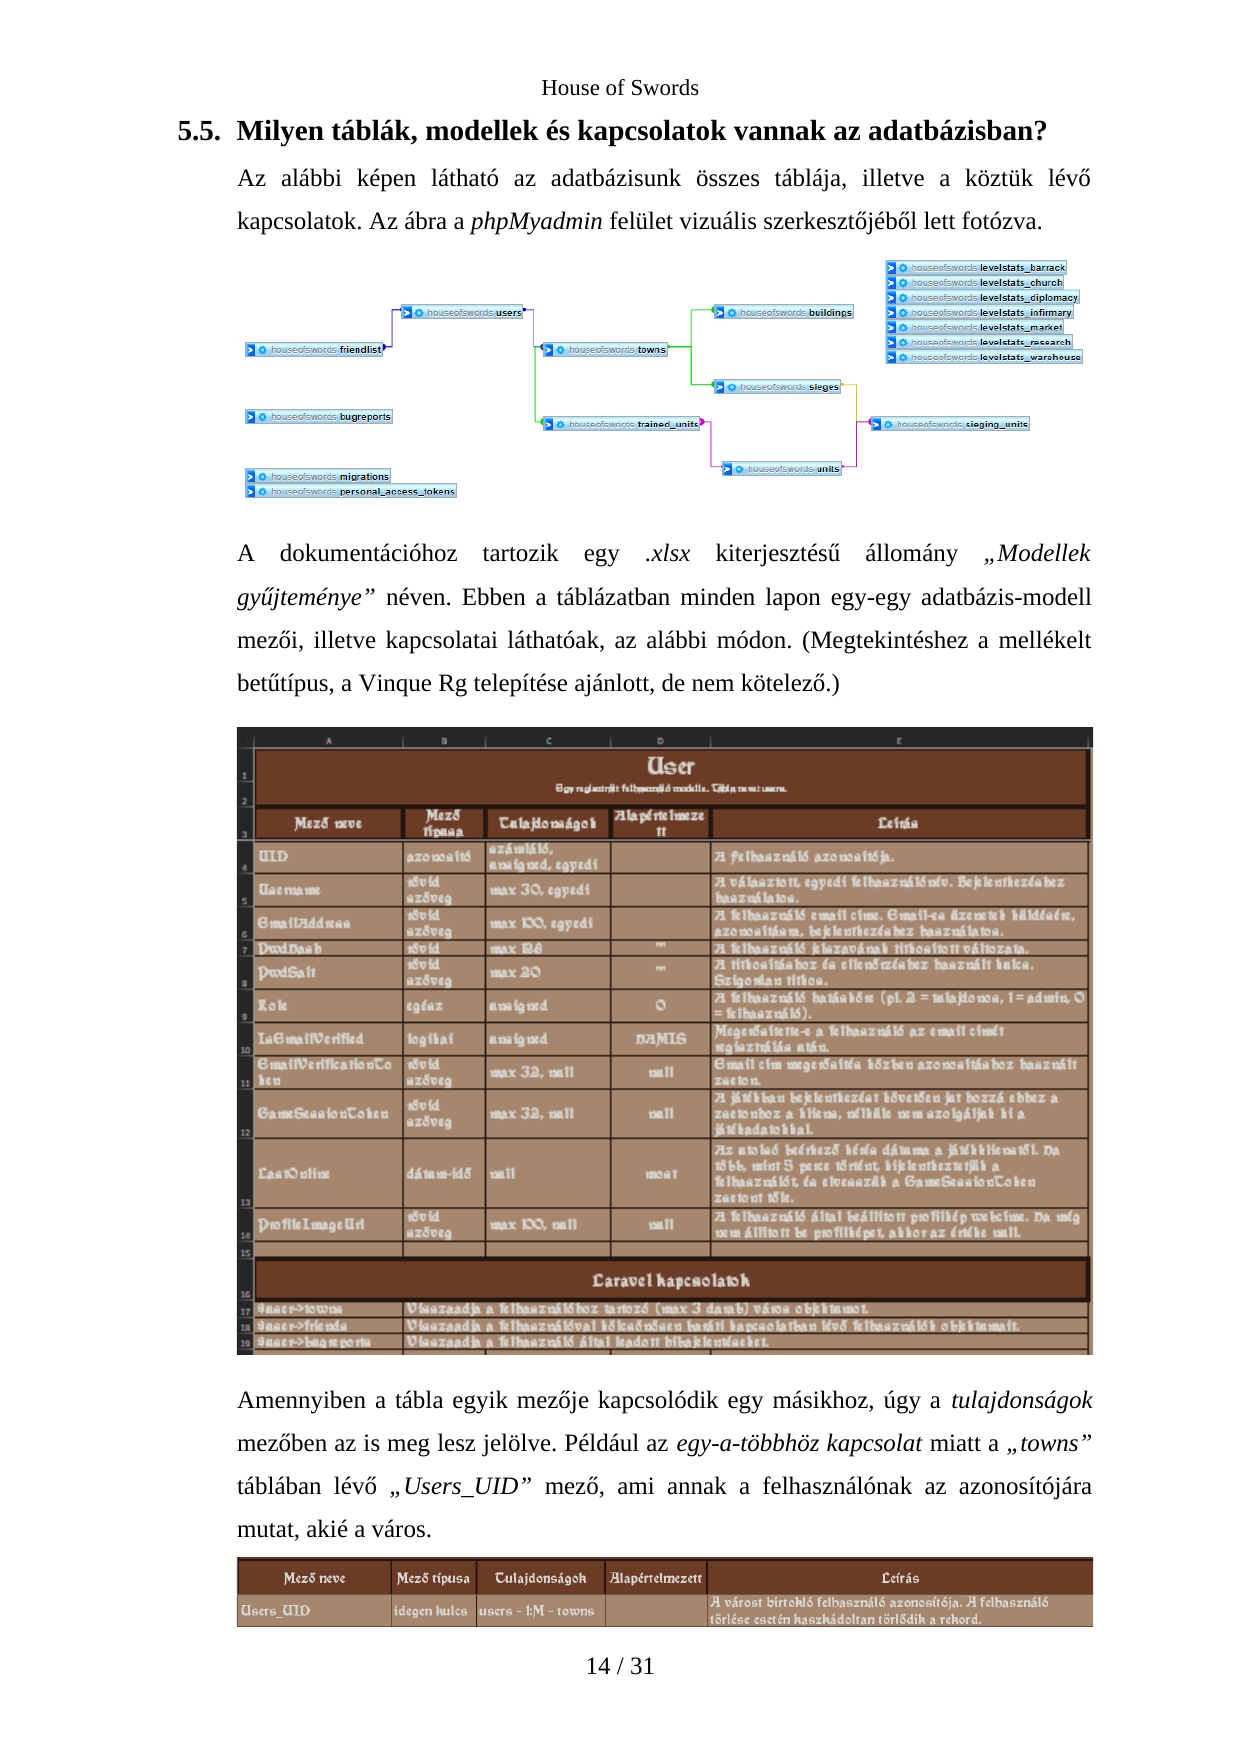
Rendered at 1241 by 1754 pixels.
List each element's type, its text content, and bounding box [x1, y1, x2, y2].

picture [236, 249, 1089, 508]
list Milyen táblák, modellek és kapcsolatok vannak az adatbázisban? [177, 113, 1092, 146]
picture [236, 1557, 1094, 1627]
list Az alábbi képen látható az adatbázisunk összes táblája, illetve a köztük lévő kapcsolatok. Az ábra a phpMyadmin felület vizuális szerkesztőjéből lett fotózva. [237, 163, 1092, 235]
list A dokumentációhoz tartozik egy .xlsx kiterjesztésű állomány „Modellek gyűjteménye” néven. Ebben a táblázatban minden lapon egy-egy adatbázis-modell mezői, illetve kapcsolatai láthatóak, az alábbi módon. (Megtekintéshez a mellékelt betűtípus, a Vinque Rg telepítése ajánlott, de nem kötelező.) [237, 538, 1092, 697]
picture [236, 727, 1094, 1355]
list Amennyiben a tábla egyik mezője kapcsolódik egy másikhoz, úgy a tulajdonságok mezőben az is meg lesz jelölve. Például az egy-a-többhöz kapcsolat miatt a „towns” táblában lévő „Users_UID” mező, ami annak a felhasználónak az azonosítójára mutat, akié a város. [237, 1385, 1092, 1543]
